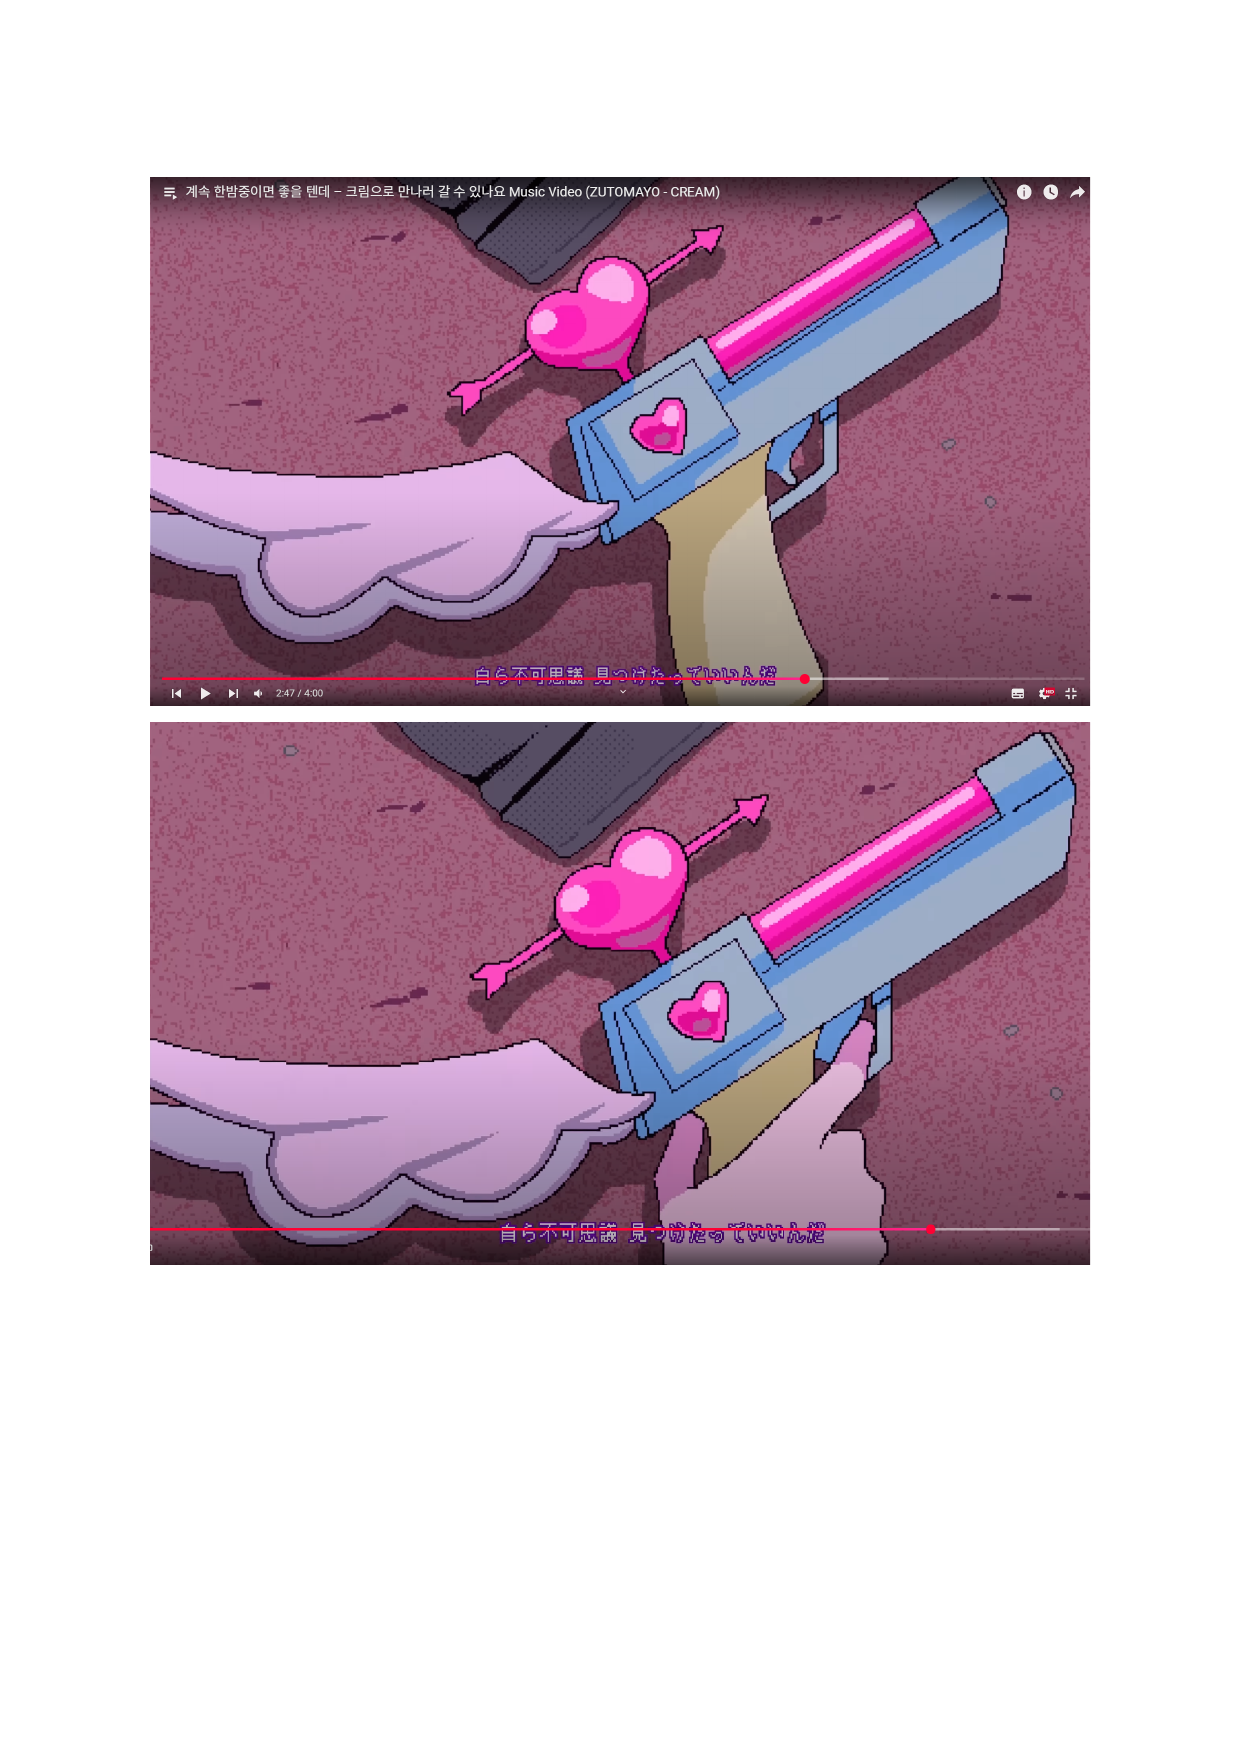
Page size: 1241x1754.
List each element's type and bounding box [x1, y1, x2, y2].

picture [150, 722, 1091, 1265]
picture [150, 177, 1091, 706]
